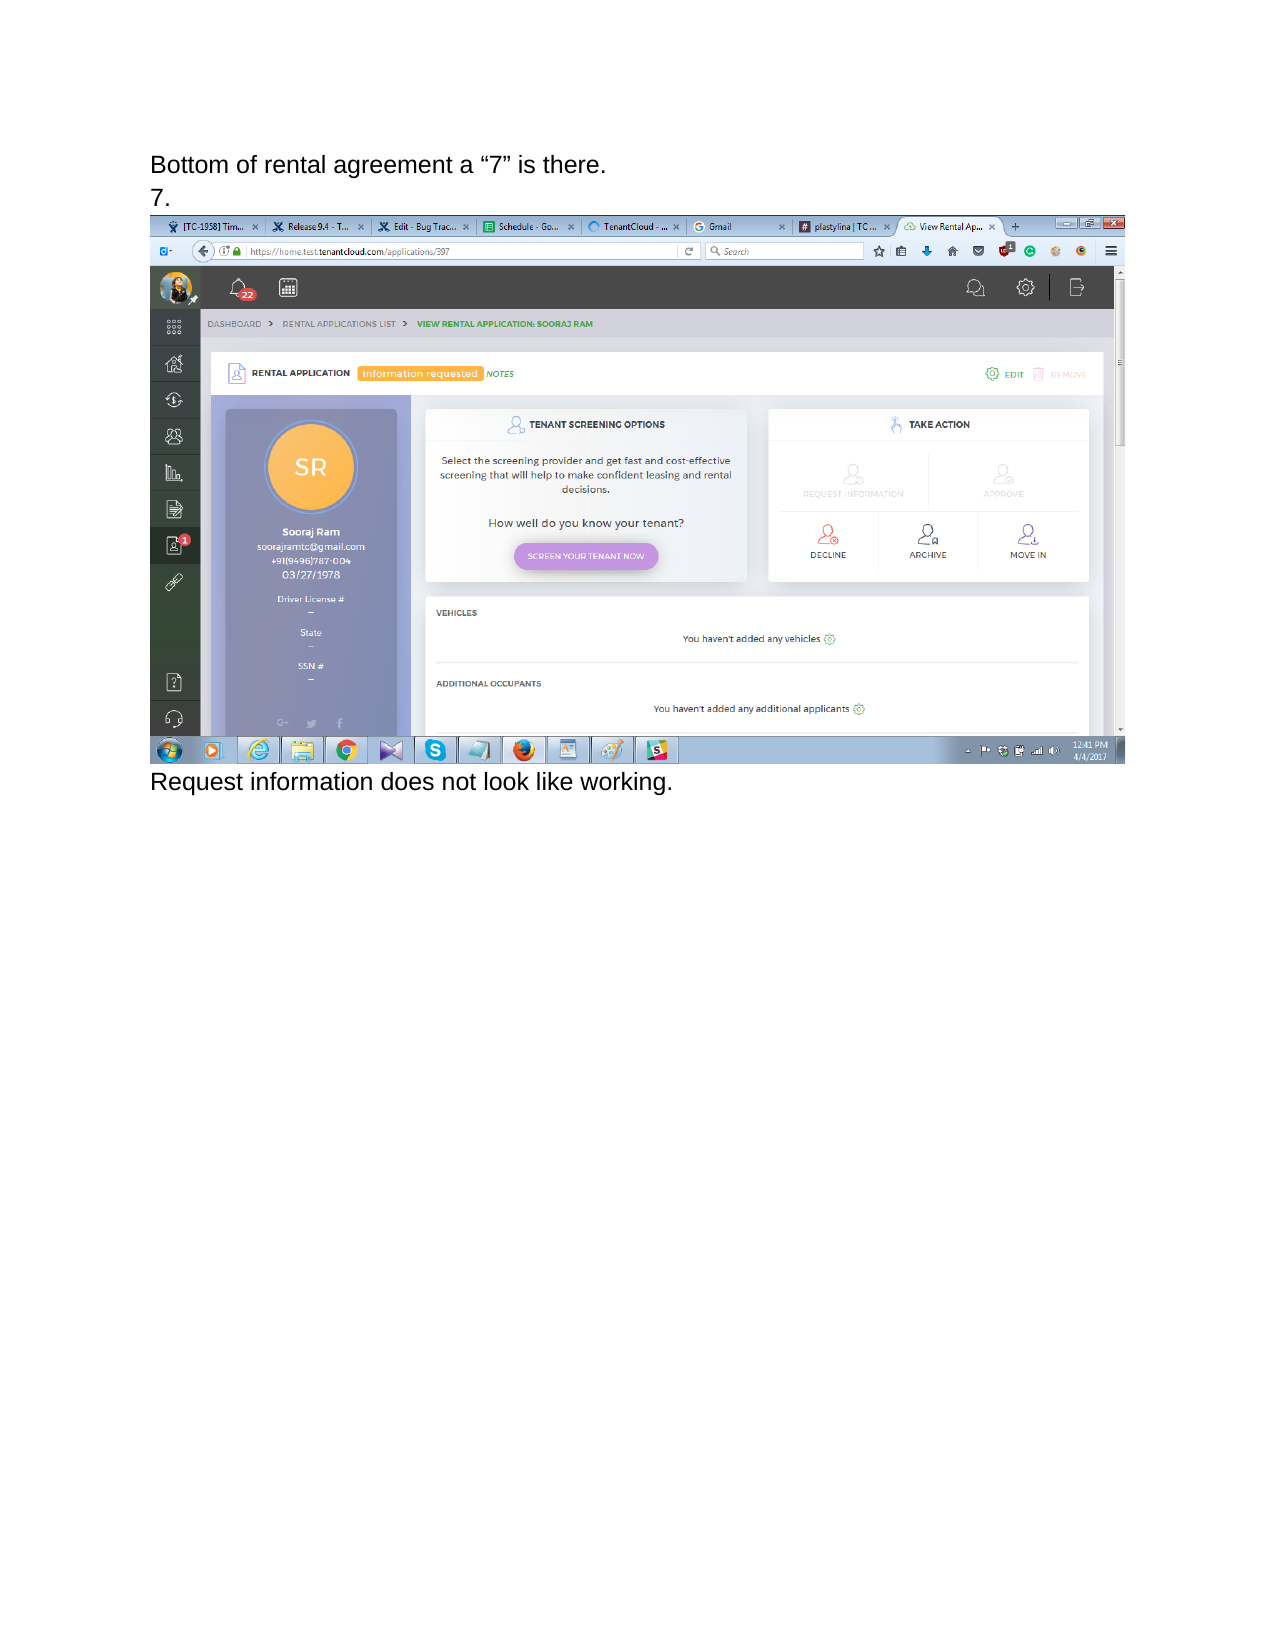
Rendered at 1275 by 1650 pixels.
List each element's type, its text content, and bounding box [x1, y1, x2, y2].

text 7. [150, 183, 1125, 215]
text Request information does not look like working. [150, 767, 1125, 796]
text Bottom of rental agreement a “7” is there. [150, 150, 1125, 179]
picture [150, 215, 1125, 764]
